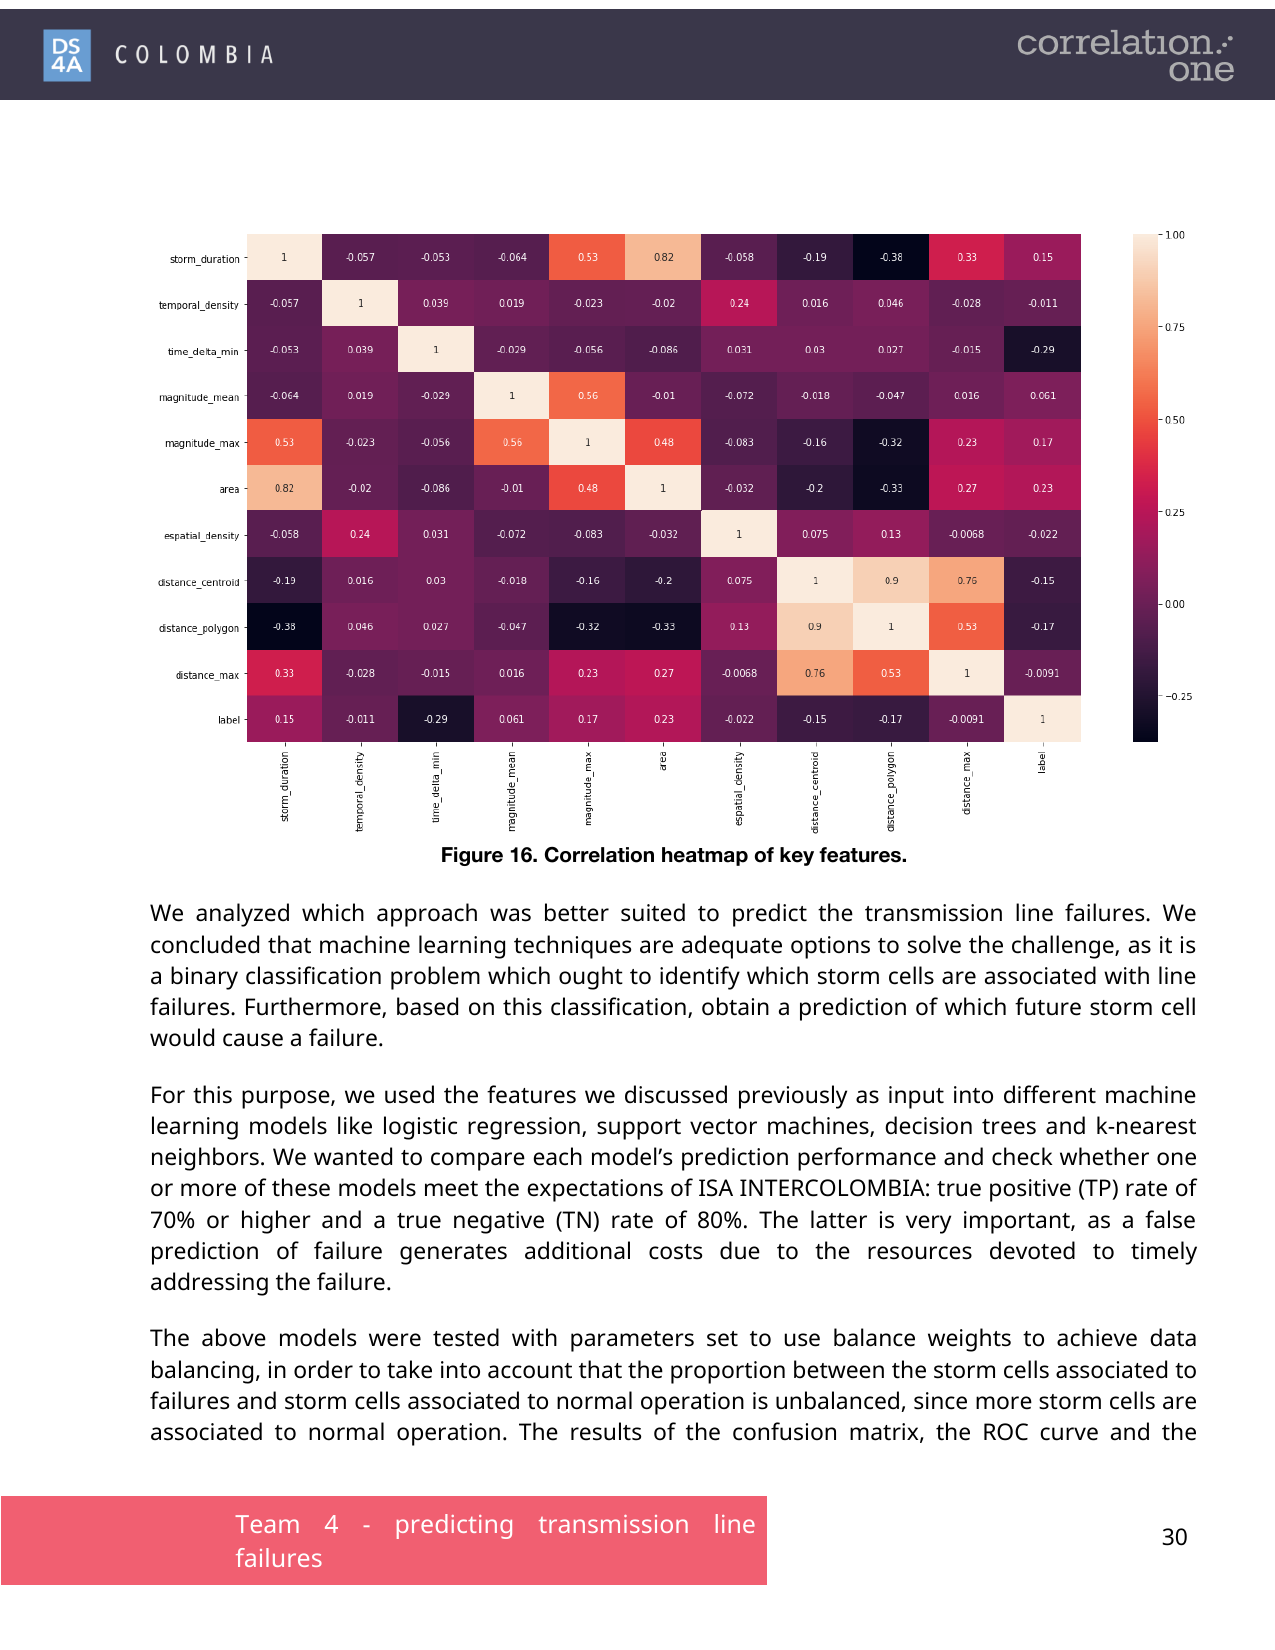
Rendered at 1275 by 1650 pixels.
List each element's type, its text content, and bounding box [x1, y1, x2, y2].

picture [0, 9, 1275, 100]
picture [150, 225, 1199, 838]
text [150, 1322, 1198, 1447]
text For this purpose, we used the features we discussed previously as input into different machine learning models like logistic regression, support vector machines, decision trees and k-nearest neighbors. We wanted to compare each model’s prediction performance and check whether one or more of these models meet the expectations of ISA INTERCOLOMBIA: true positive (TP) rate of 70% or higher and a true negative (TN) rate of 80%. The latter is very important, as a false prediction of failure generates additional costs due to the resources devoted to timely addressing the failure. [150, 1078, 1198, 1297]
text We analyzed which approach was better suited to predict the transmission line failures. We concluded that machine learning techniques are adequate options to solve the challenge, as it is a binary classification problem which ought to identify which storm cells are associated with line failures. Furthermore, based on this classification, obtain a prediction of which future storm cell would cause a failure. [150, 897, 1198, 1053]
text Figure 16. Correlation heatmap of key features. [150, 842, 1198, 868]
